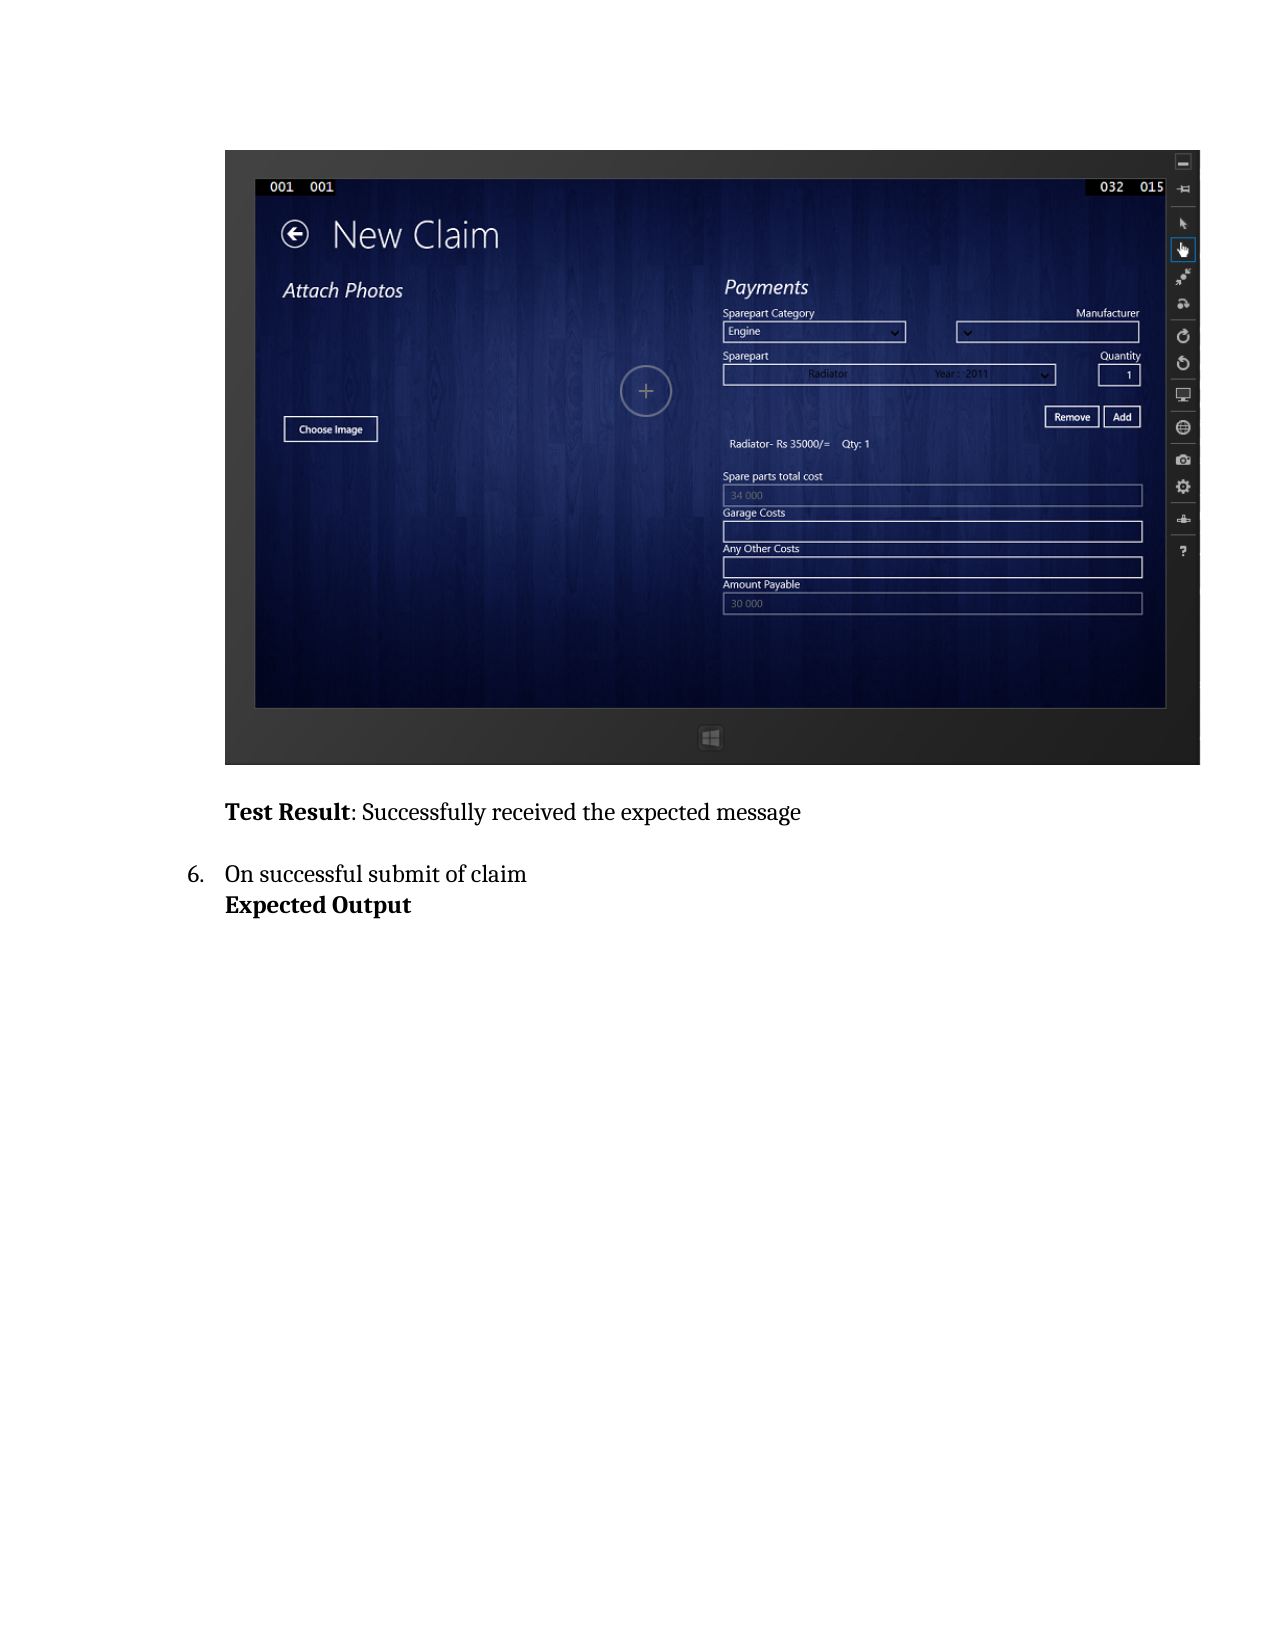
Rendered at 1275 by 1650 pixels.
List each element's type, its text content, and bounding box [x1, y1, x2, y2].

list Test Result: Successfully received the expected message [225, 798, 1125, 827]
list On successful submit of claim [187, 860, 1125, 889]
picture [225, 150, 1200, 765]
list Expected Output [225, 891, 1125, 920]
